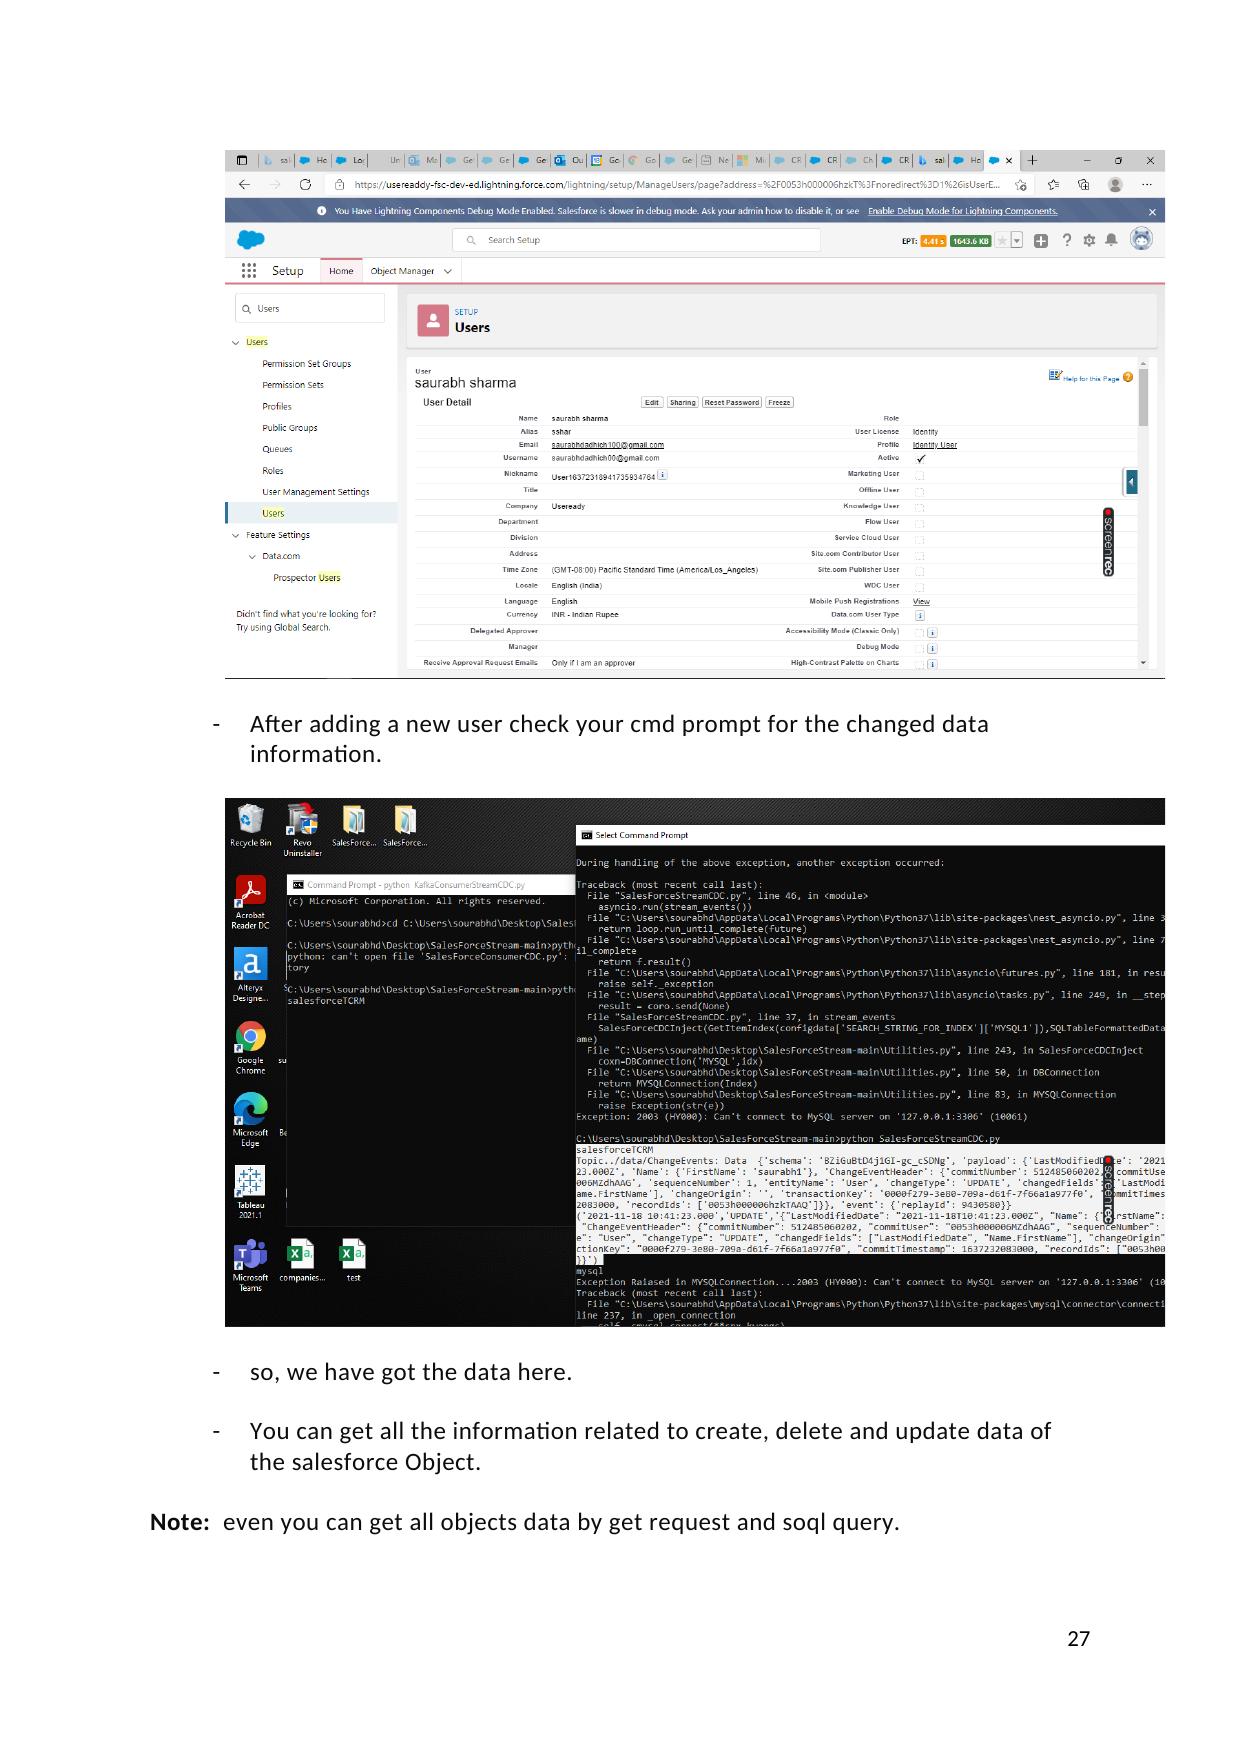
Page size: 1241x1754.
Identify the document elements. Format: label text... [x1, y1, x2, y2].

picture [225, 798, 1166, 1327]
text Note: even you can get all objects data by get request and soql query. [150, 1506, 1090, 1536]
list so, we have got the data here. [212, 1356, 1090, 1386]
list After adding a new user check your cmd prompt for the changed data information. [212, 708, 1090, 769]
list You can get all the information related to create, delete and update data of the salesforce Object. [212, 1416, 1090, 1477]
picture [225, 150, 1166, 679]
